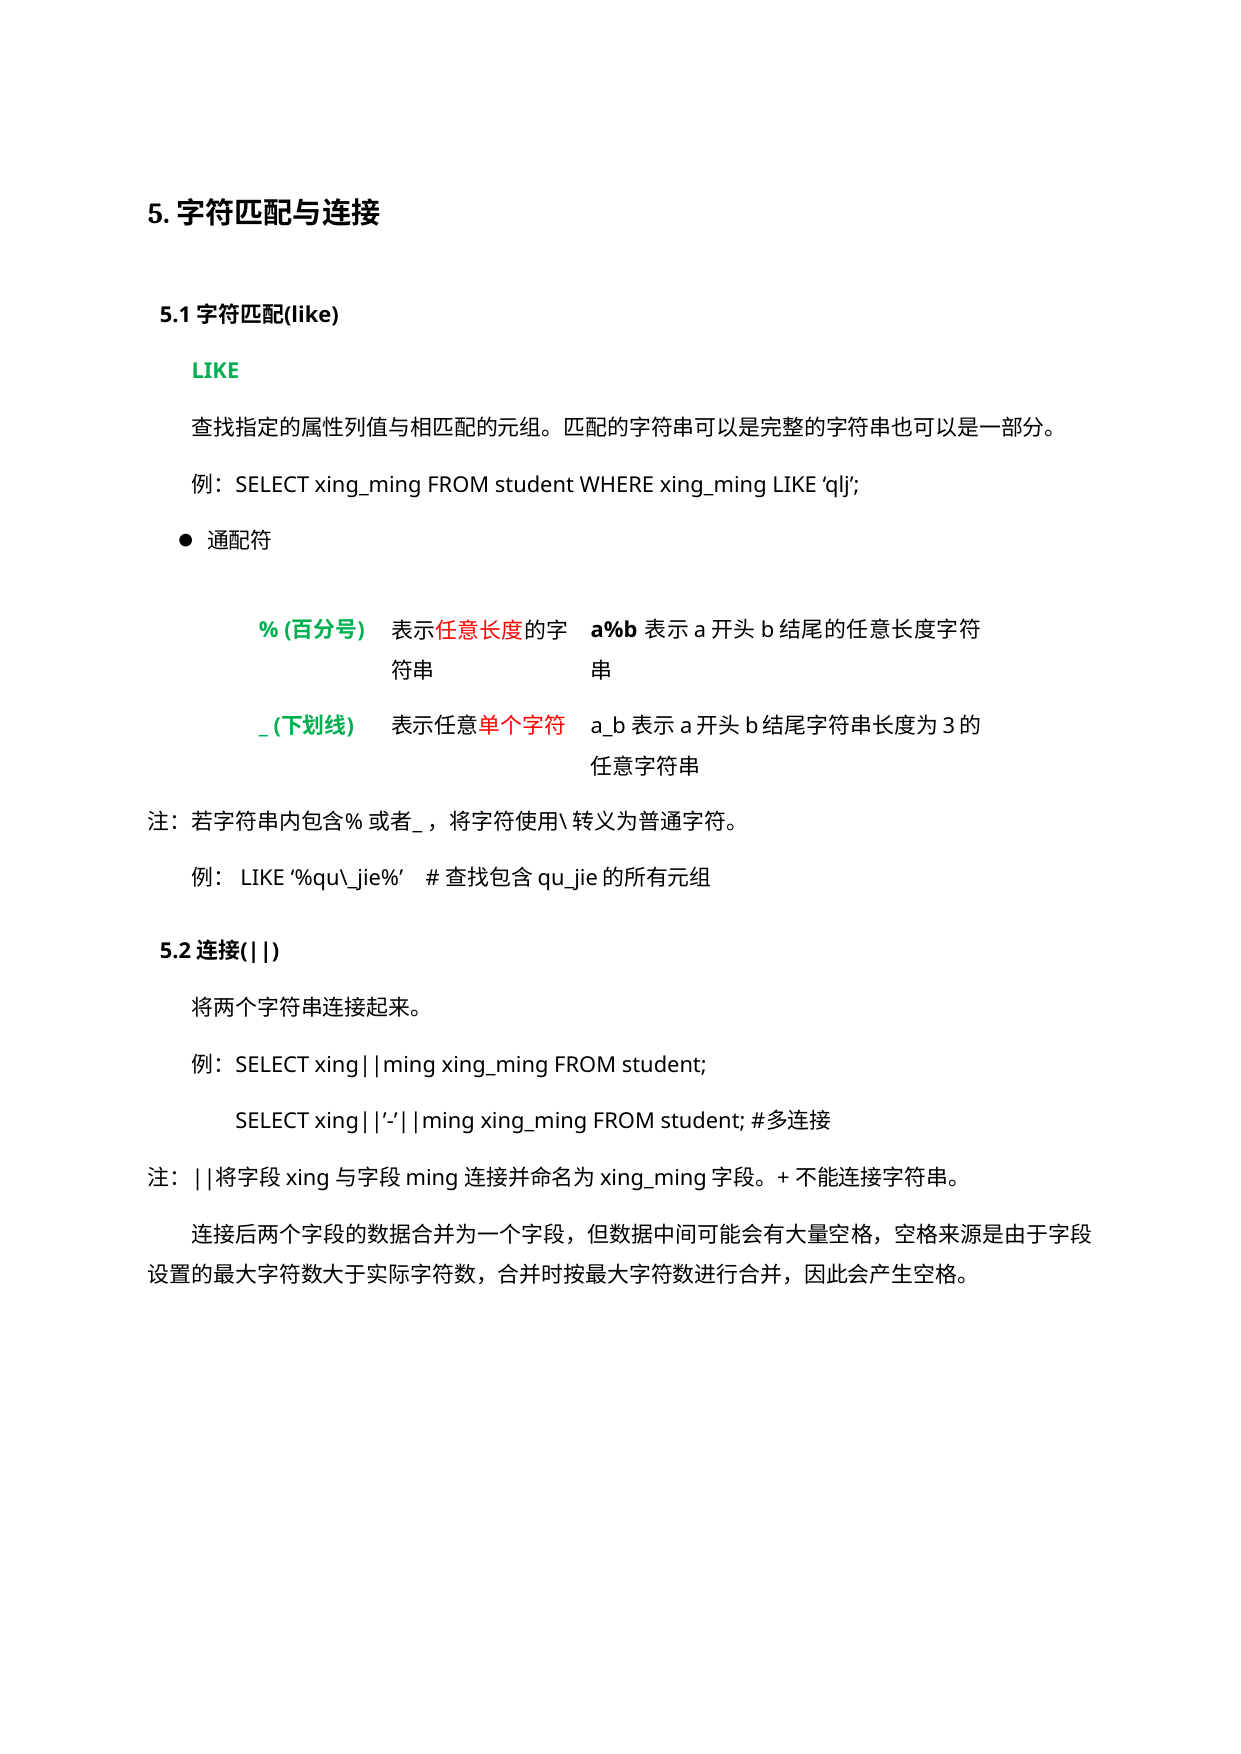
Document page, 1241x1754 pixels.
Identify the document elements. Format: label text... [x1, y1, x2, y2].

text 注：||将字段xing 与字段ming 连接并命名为xing_ming字段。+ 不能连接字符串。 [148, 1160, 1092, 1192]
text 注：若字符串内包含% 或者_ ，将字符使用\ 转义为普通字符。 [148, 803, 1092, 836]
text 连接后两个字段的数据合并为一个字段，但数据中间可能会有大量空格，空格来源是由于字段设置的最大字符数大于实际字符数，合并时按最大字符数进行合并，因此会产生空格。 [148, 1216, 1092, 1289]
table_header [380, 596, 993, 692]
list 字符匹配(like) [159, 297, 1092, 329]
text 将两个字符串连接起来。 [148, 990, 1092, 1022]
text SELECT xing||’-’||ming xing_ming FROM student; #多连接 [148, 1103, 1092, 1136]
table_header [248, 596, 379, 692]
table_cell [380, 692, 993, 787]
list 通配符 [177, 523, 1092, 556]
text 例：SELECT xing||ming xing_ming FROM student; [148, 1046, 1092, 1079]
text 例：SELECT xing_ming FROM student WHERE xing_ming LIKE ‘qlj’; [148, 466, 1092, 499]
list 字符匹配与连接 [148, 178, 1092, 243]
text LIKE [148, 353, 1092, 386]
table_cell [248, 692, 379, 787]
text 查找指定的属性列值与相匹配的元组。匹配的字符串可以是完整的字符串也可以是一部分。 [148, 410, 1092, 442]
list 连接(||) [159, 933, 1092, 966]
text 例： LIKE ‘%qu\_jie%’ # 查找包含qu_jie的所有元组 [148, 860, 1092, 893]
